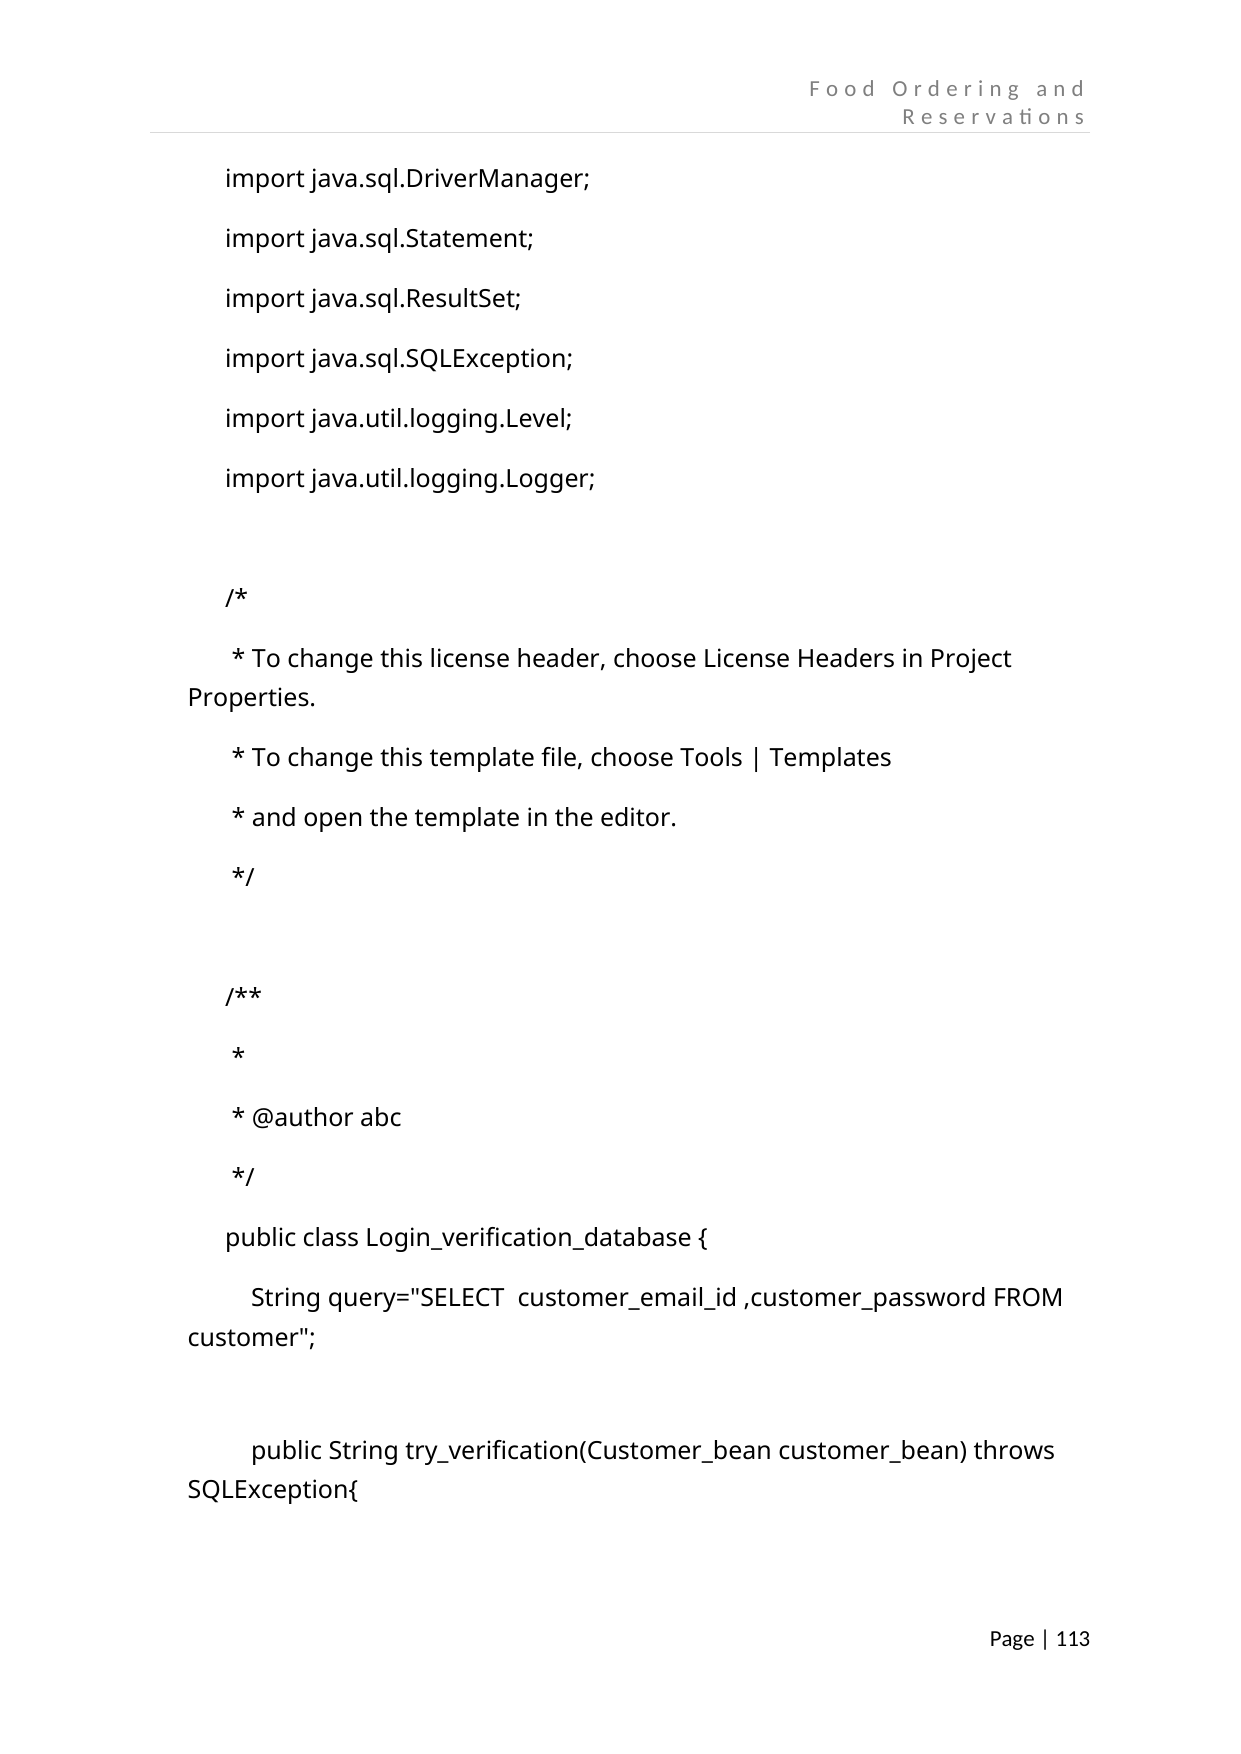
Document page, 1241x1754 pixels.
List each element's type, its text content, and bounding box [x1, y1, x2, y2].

text * To change this template file, choose Tools | Templates [187, 740, 1090, 774]
text /* [187, 581, 1090, 615]
text import java.sql.Statement; [187, 221, 1090, 255]
text public class Login_verification_database { [187, 1220, 1090, 1254]
text import java.sql.ResultSet; [187, 281, 1090, 315]
text */ [187, 1160, 1090, 1194]
text * and open the template in the editor. [187, 800, 1090, 834]
text import java.util.logging.Logger; [187, 461, 1090, 495]
text * To change this license header, choose License Headers in Project Properties. [187, 641, 1090, 714]
text String query="SELECT customer_email_id ,customer_password FROM customer"; [187, 1280, 1090, 1353]
text import java.sql.DriverManager; [187, 161, 1090, 195]
text * @author abc [187, 1100, 1090, 1134]
text /** [187, 980, 1090, 1014]
text import java.sql.SQLException; [187, 341, 1090, 375]
text public String try_verification(Customer_bean customer_bean) throws SQLException{ [187, 1432, 1090, 1506]
text */ [187, 860, 1090, 894]
text import java.util.logging.Level; [187, 401, 1090, 435]
text * [187, 1040, 1090, 1074]
